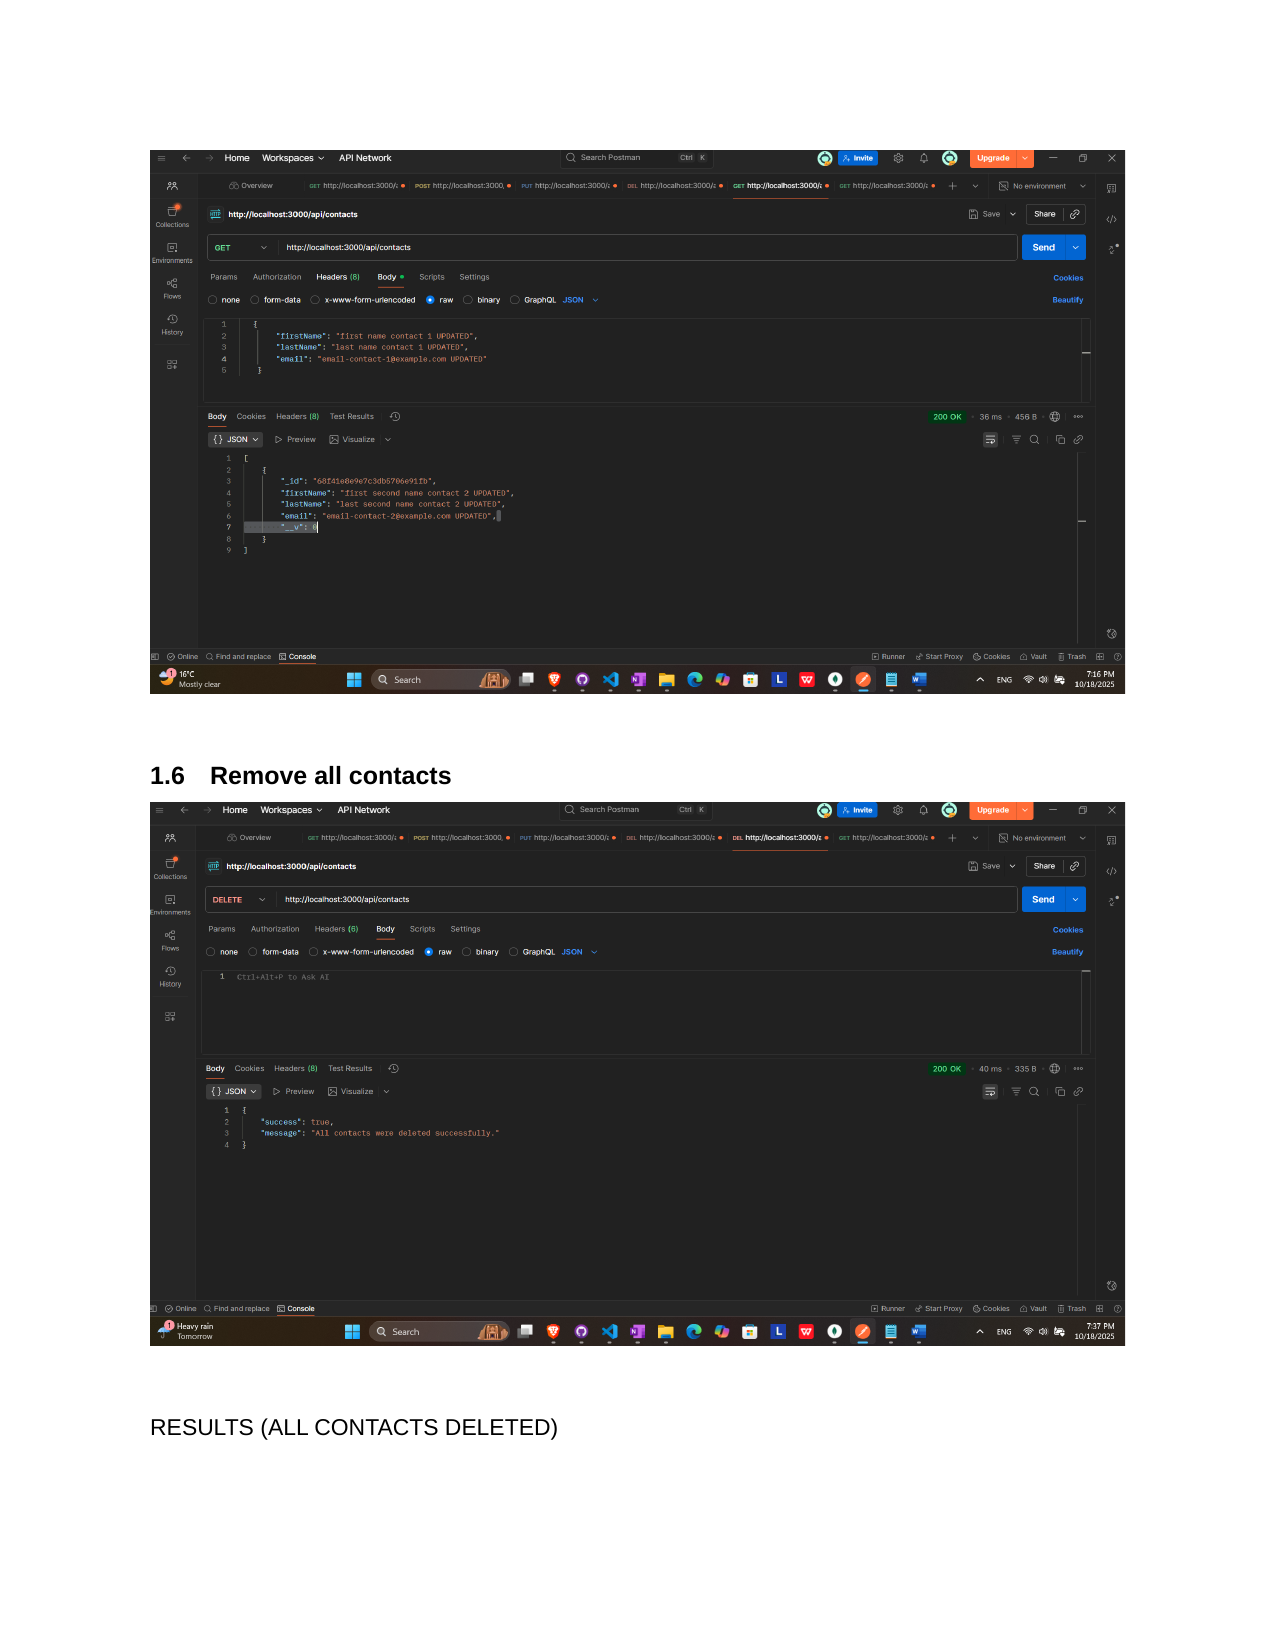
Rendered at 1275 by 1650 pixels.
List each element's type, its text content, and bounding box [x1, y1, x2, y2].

picture [150, 802, 1125, 1346]
text RESULTS (ALL CONTACTS DELETED) [150, 1413, 1125, 1440]
subtitle Remove all contacts [150, 761, 1125, 790]
picture [150, 150, 1125, 694]
